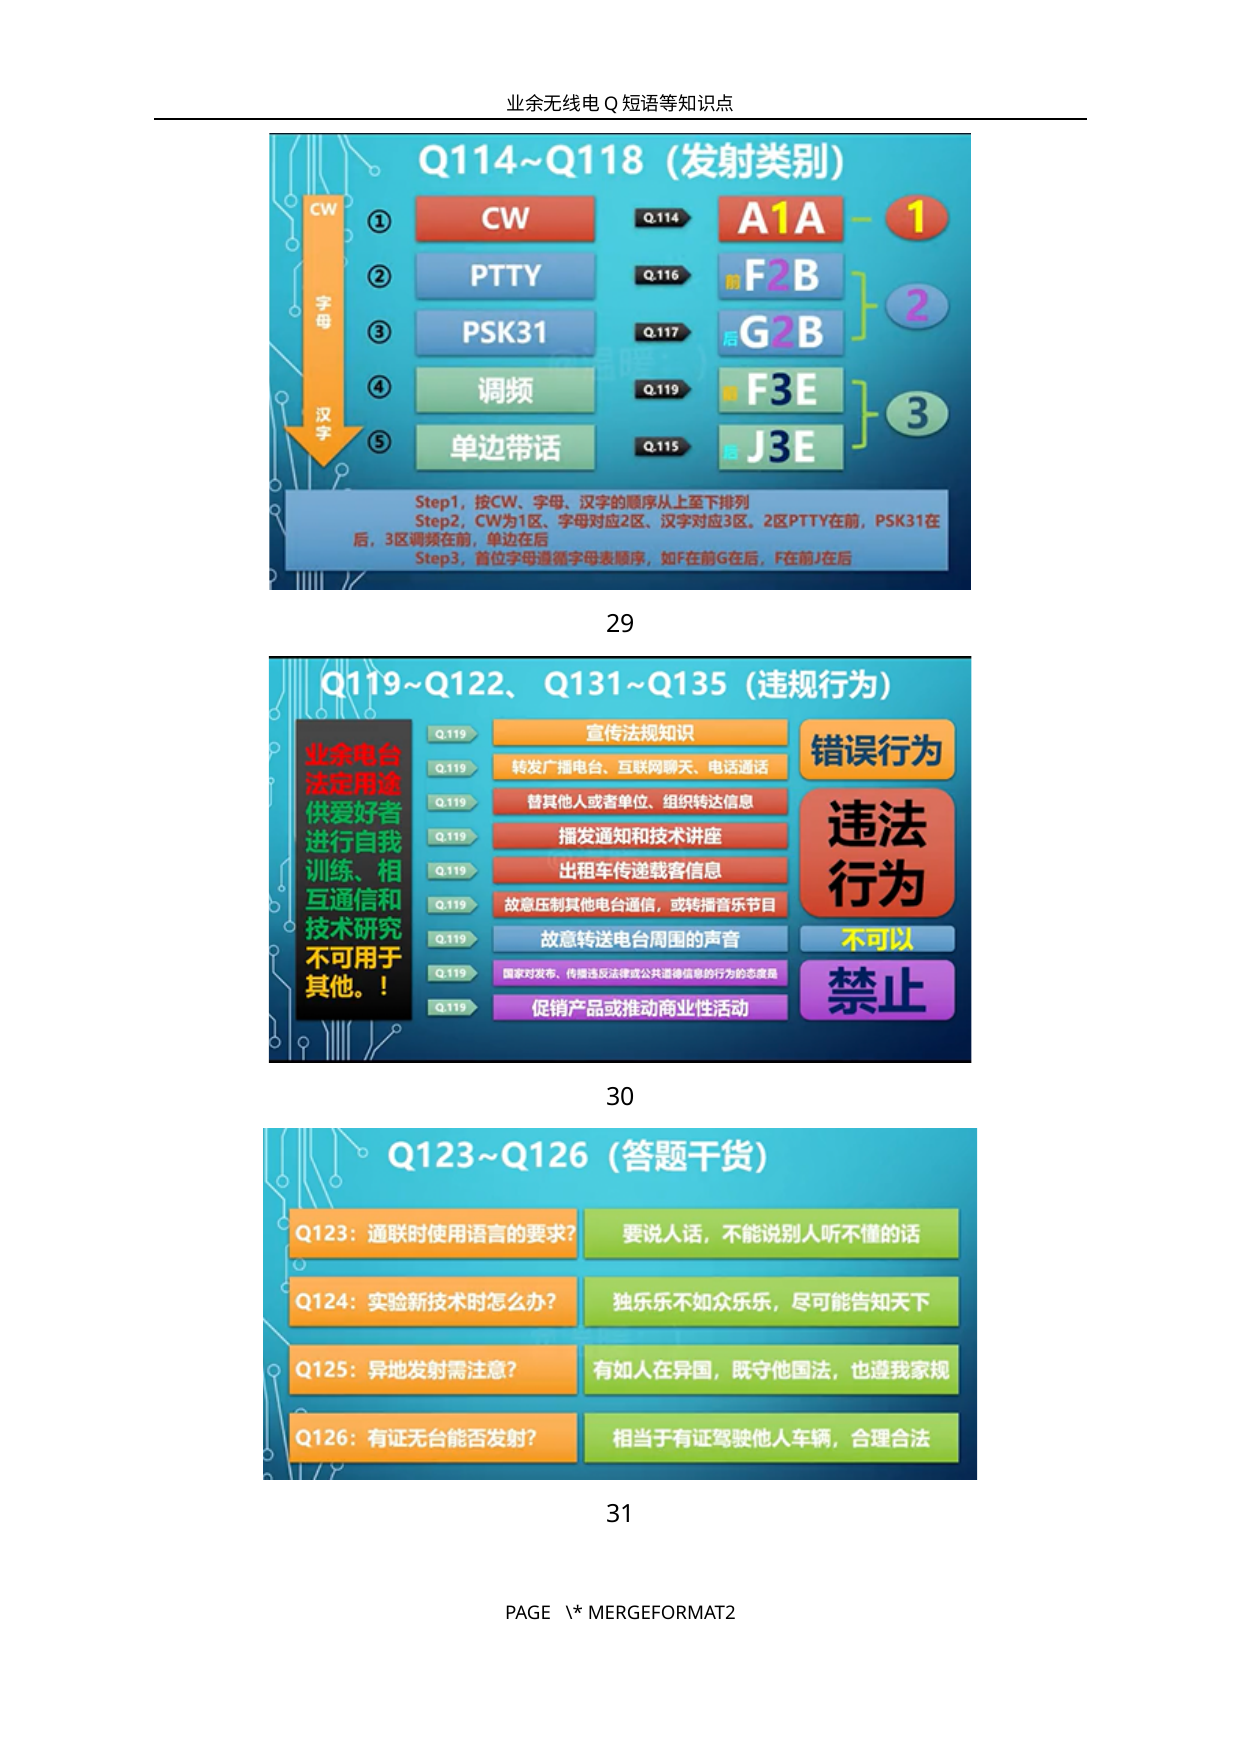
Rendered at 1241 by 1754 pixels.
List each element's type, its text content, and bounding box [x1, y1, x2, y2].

text 31 [153, 1496, 1087, 1529]
picture [263, 1128, 978, 1480]
text 30 [153, 1079, 1087, 1113]
picture [268, 656, 972, 1063]
picture [269, 133, 971, 590]
text 29 [153, 606, 1087, 640]
